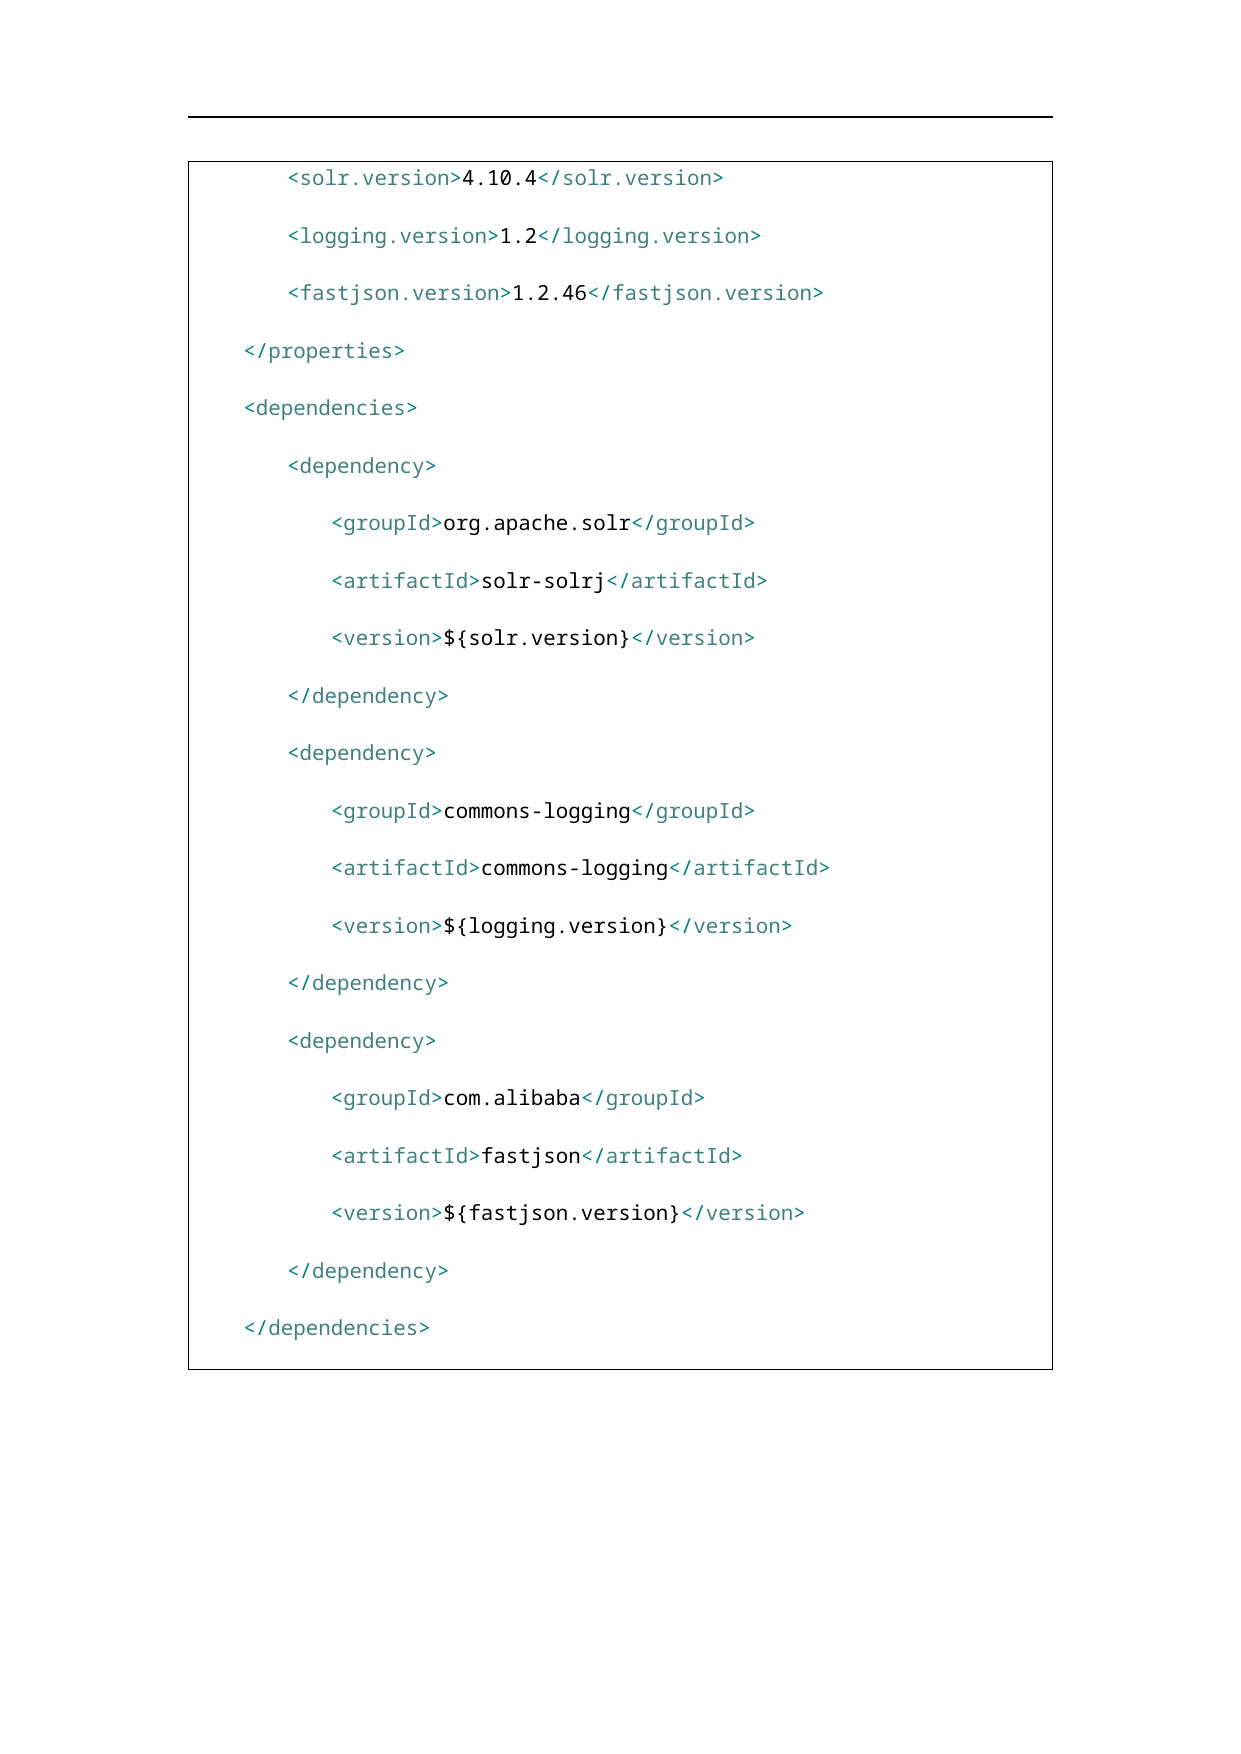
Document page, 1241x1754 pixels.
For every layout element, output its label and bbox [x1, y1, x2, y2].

table_header [189, 162, 1052, 1369]
